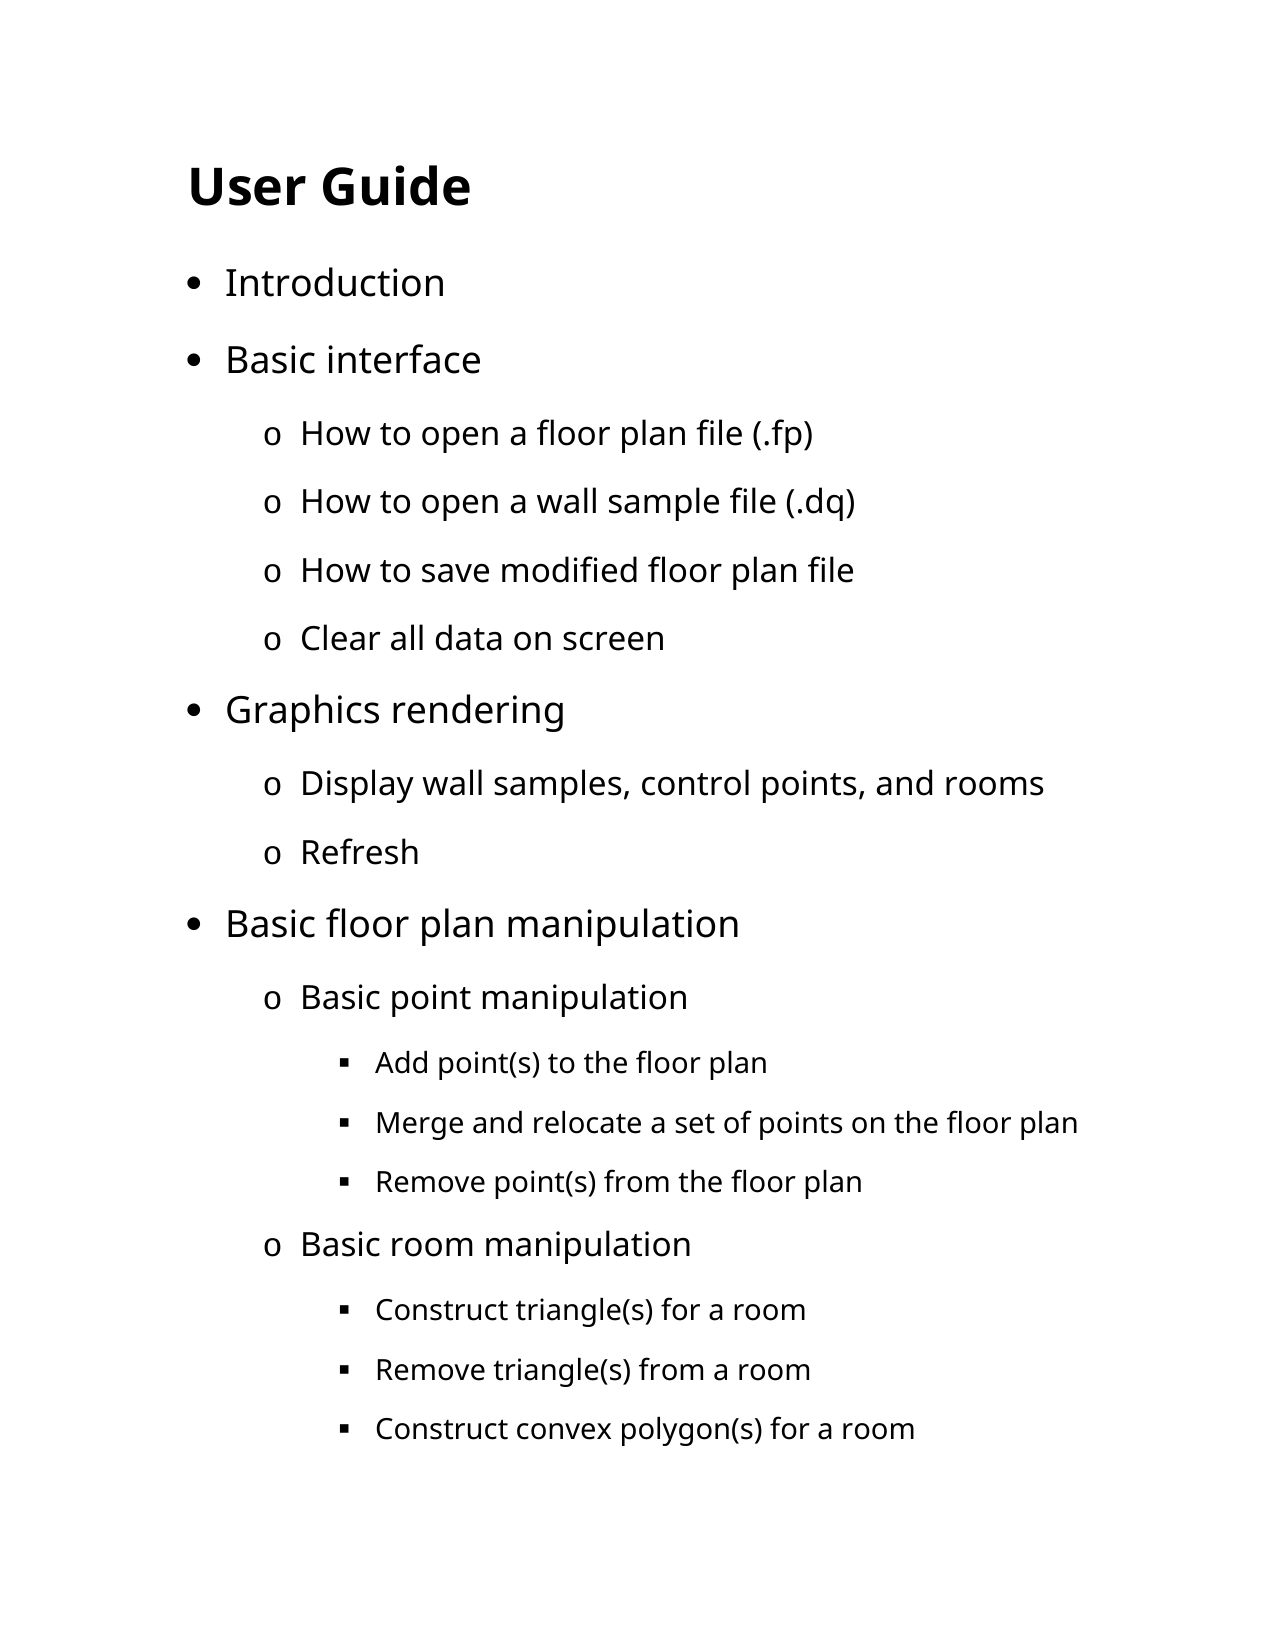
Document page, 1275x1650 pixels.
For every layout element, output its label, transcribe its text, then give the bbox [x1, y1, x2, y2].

list Basic point manipulation [262, 974, 1087, 1019]
list Basic room manipulation [262, 1221, 1087, 1267]
list How to save modified floor plan file [262, 547, 1087, 592]
list How to open a floor plan file (.fp) [262, 409, 1087, 455]
list Basic interface [187, 333, 1087, 384]
list Refresh [262, 829, 1087, 874]
list Merge and relocate a set of points on the floor plan [337, 1102, 1087, 1142]
list Remove triangle(s) from a room [337, 1349, 1087, 1388]
list Remove point(s) from the floor plan [337, 1161, 1087, 1201]
list Clear all data on screen [262, 615, 1087, 661]
list Display wall samples, control points, and rooms [262, 760, 1087, 806]
list Graphics rendering [187, 684, 1087, 735]
list How to open a wall sample file (.dq) [262, 478, 1087, 524]
list Construct triangle(s) for a room [337, 1289, 1087, 1329]
list Basic floor plan manipulation [187, 897, 1087, 948]
list Add point(s) to the floor plan [337, 1042, 1087, 1082]
text User Guide [187, 150, 1087, 221]
list Introduction [187, 256, 1087, 307]
list Construct convex polygon(s) for a room [337, 1408, 1087, 1448]
